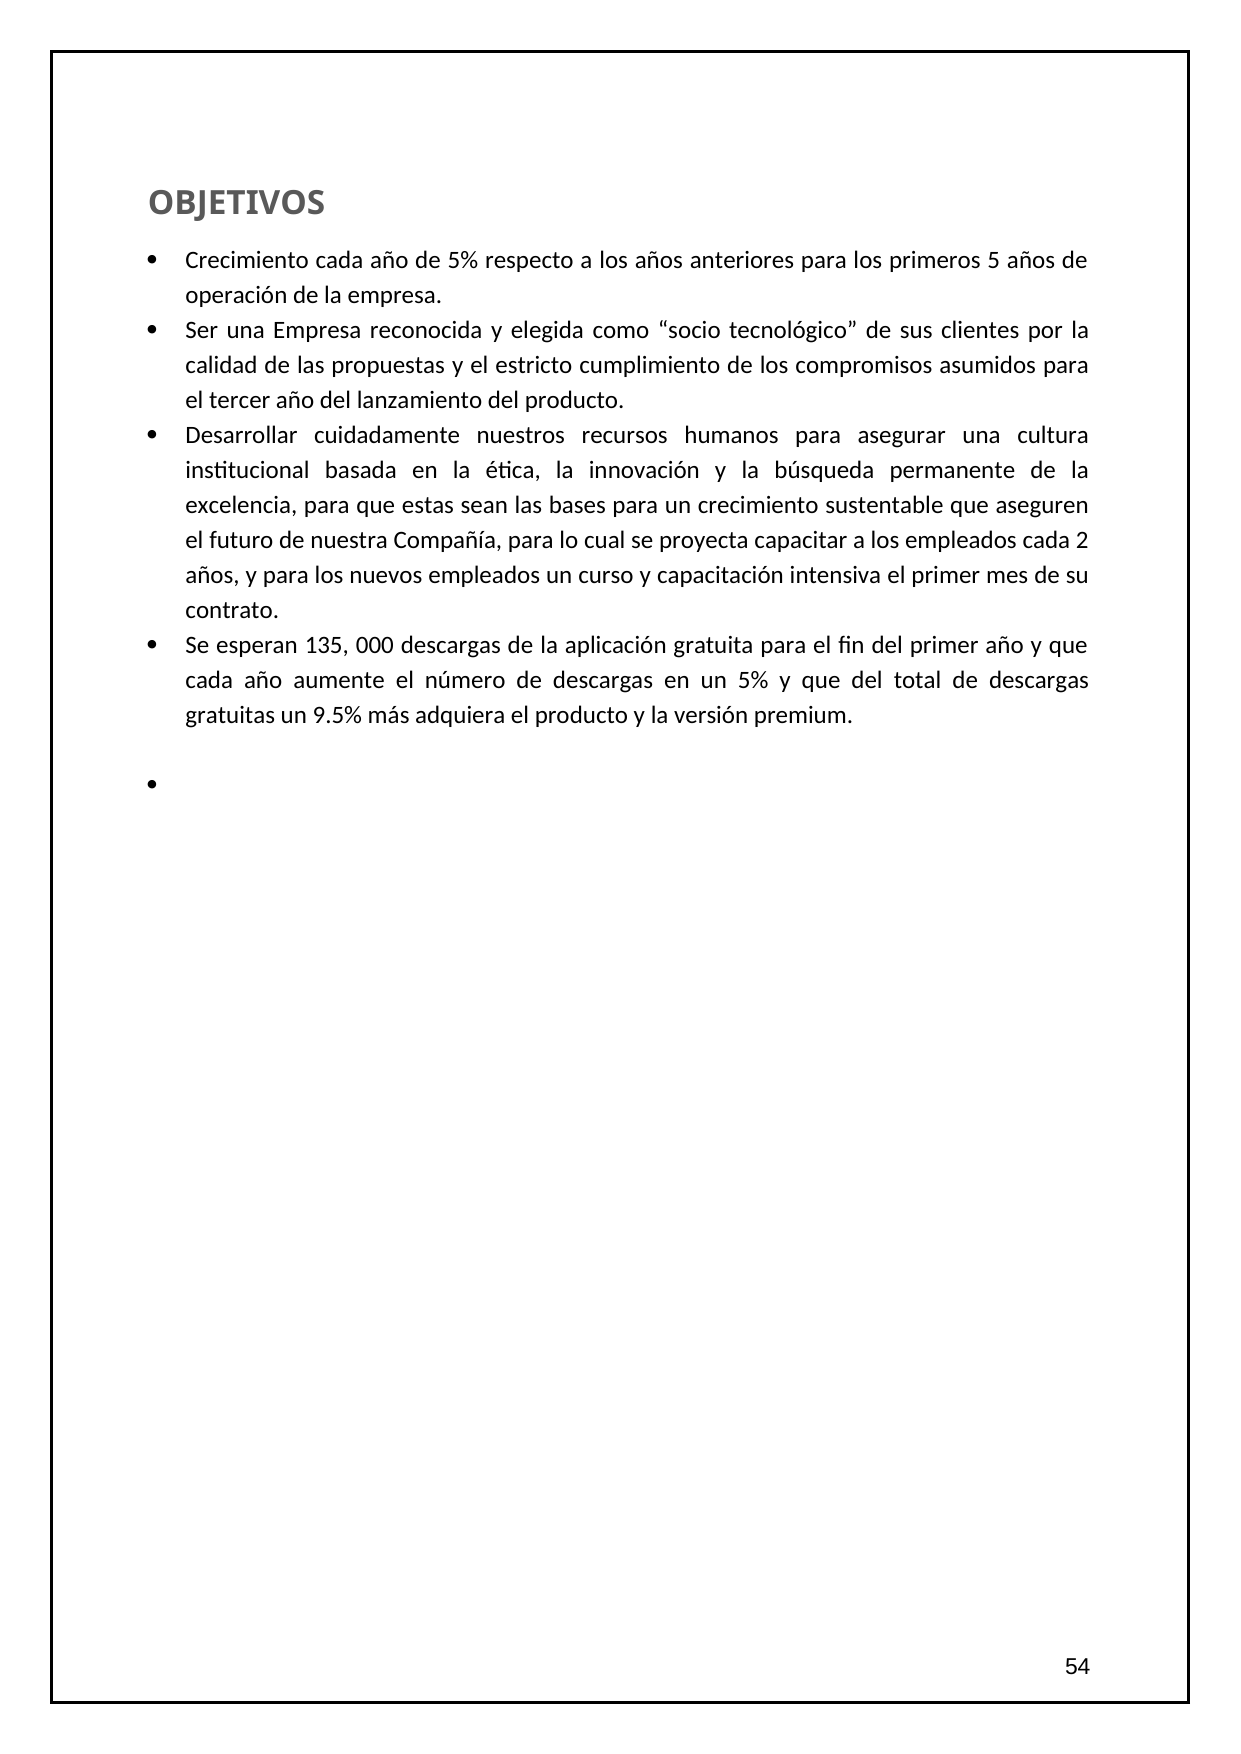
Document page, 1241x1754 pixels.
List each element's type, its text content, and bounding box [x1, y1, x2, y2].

list Se esperan 135, 000 descargas de la aplicación gratuita para el fin del primer año y que cada año aumente el número de descargas en un 5% y que del total de descargas gratuitas un 9.5% más adquiera el producto y la versión premium. [148, 629, 1090, 729]
subtitle OBJETIVOS [148, 179, 1090, 224]
list Crecimiento cada año de 5% respecto a los años anteriores para los primeros 5 años de operación de la empresa. [148, 244, 1090, 309]
list Ser una Empresa reconocida y elegida como “socio tecnológico” de sus clientes por la calidad de las propuestas y el estricto cumplimiento de los compromisos asumidos para el tercer año del lanzamiento del producto. [148, 314, 1090, 414]
list Desarrollar cuidadamente nuestros recursos humanos para asegurar una cultura institucional basada en la ética, la innovación y la búsqueda permanente de la excelencia, para que estas sean las bases para un crecimiento sustentable que aseguren el futuro de nuestra Compañía, para lo cual se proyecta capacitar a los empleados cada 2 años, y para los nuevos empleados un curso y capacitación intensiva el primer mes de su contrato. [148, 419, 1090, 624]
